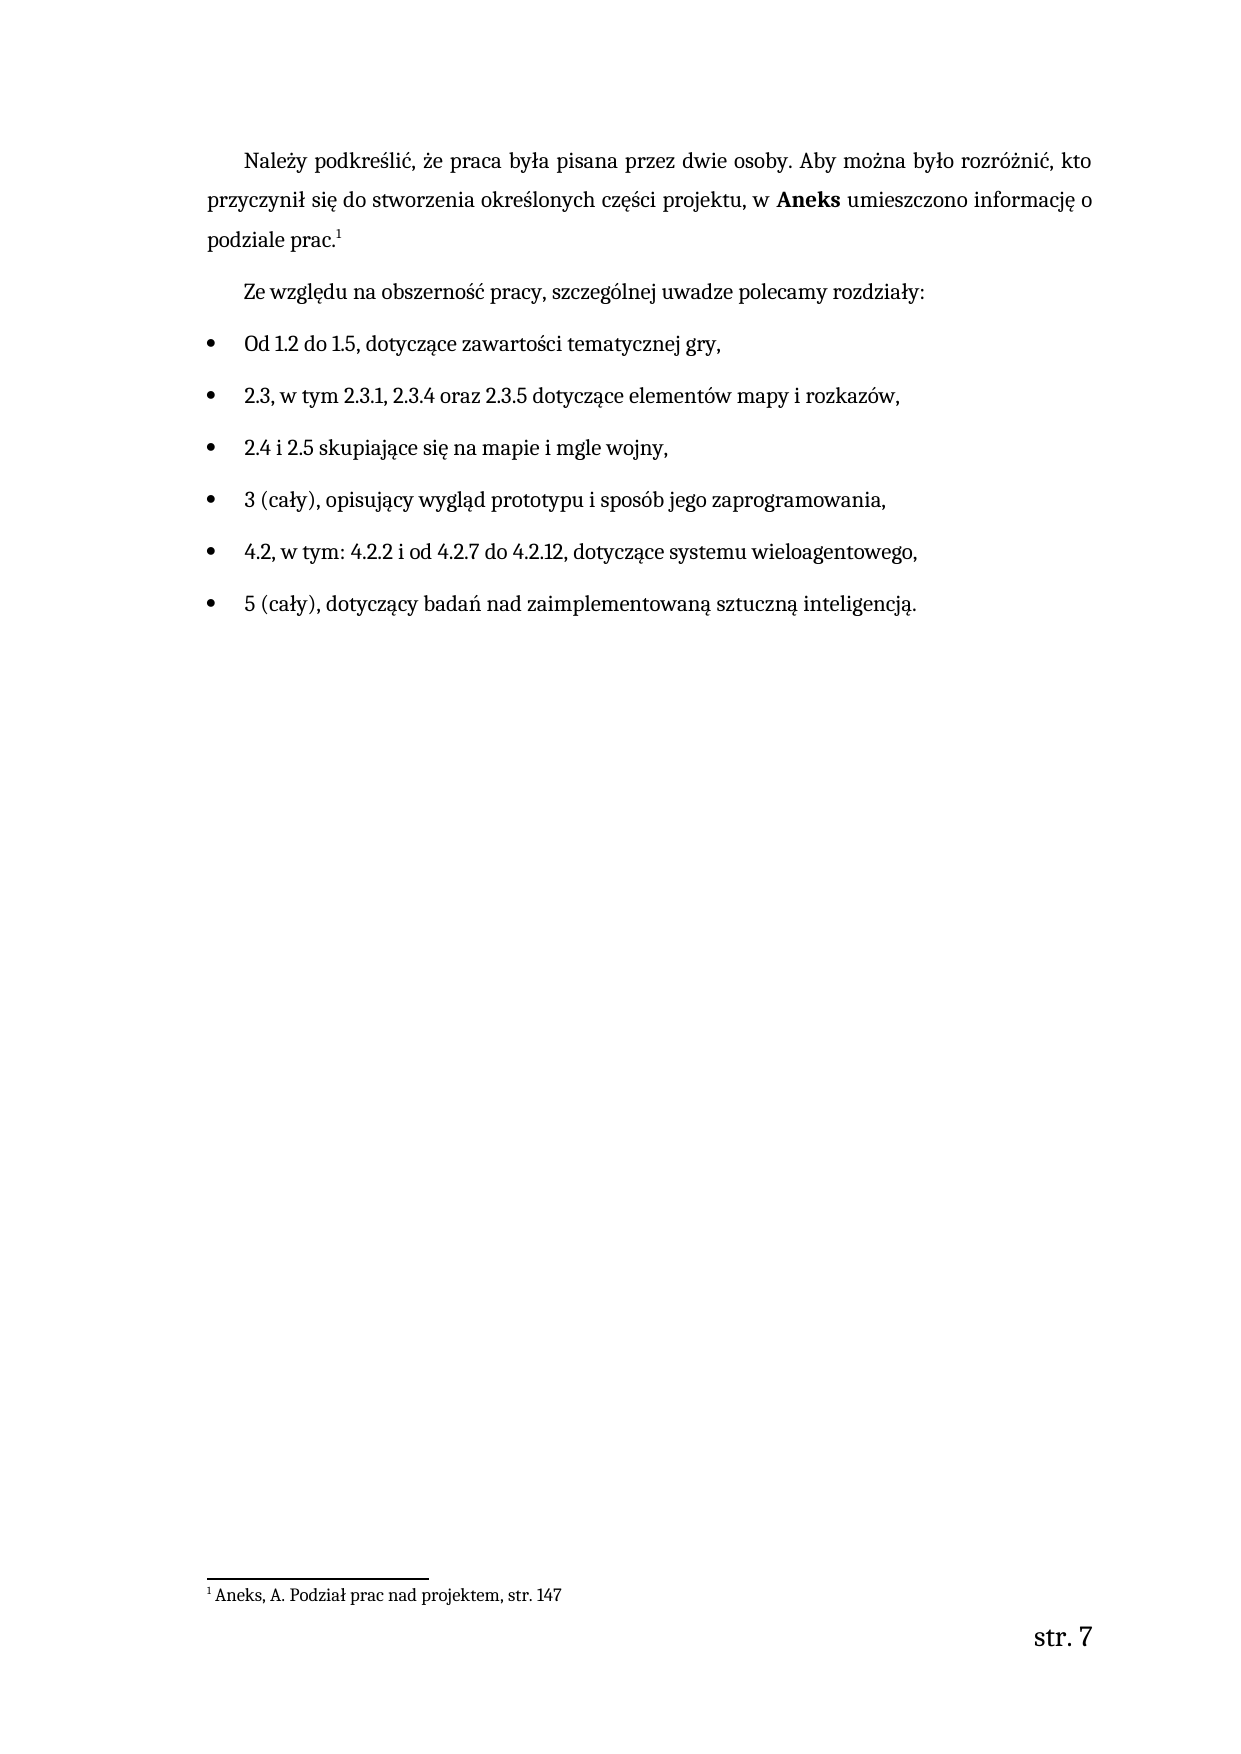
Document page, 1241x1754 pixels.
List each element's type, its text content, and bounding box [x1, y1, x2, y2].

list 3 (cały), opisujący wygląd prototypu i sposób jego zaprogramowania, [207, 487, 1092, 513]
list 5 (cały), dotyczący badań nad zaimplementowaną sztuczną inteligencją. [207, 591, 1092, 617]
text Należy podkreślić, że praca była pisana przez dwie osoby. Aby można było rozróżnić, kto przyczynił się do stworzenia określonych części projektu, w Aneks umieszczono informację o podziale prac. [207, 148, 1092, 253]
list 2.4 i 2.5 skupiające się na mapie i mgle wojny, [207, 434, 1092, 461]
list 2.3, w tym 2.3.1, 2.3.4 oraz 2.3.5 dotyczące elementów mapy i rozkazów, [207, 383, 1092, 409]
list 4.2, w tym: 4.2.2 i od 4.2.7 do 4.2.12, dotyczące systemu wieloagentowego, [207, 538, 1092, 565]
list Od 1.2 do 1.5, dotyczące zawartości tematycznej gry, [207, 331, 1092, 357]
text Ze względu na obszerność pracy, szczególnej uwadze polecamy rozdziały: [207, 279, 1092, 305]
